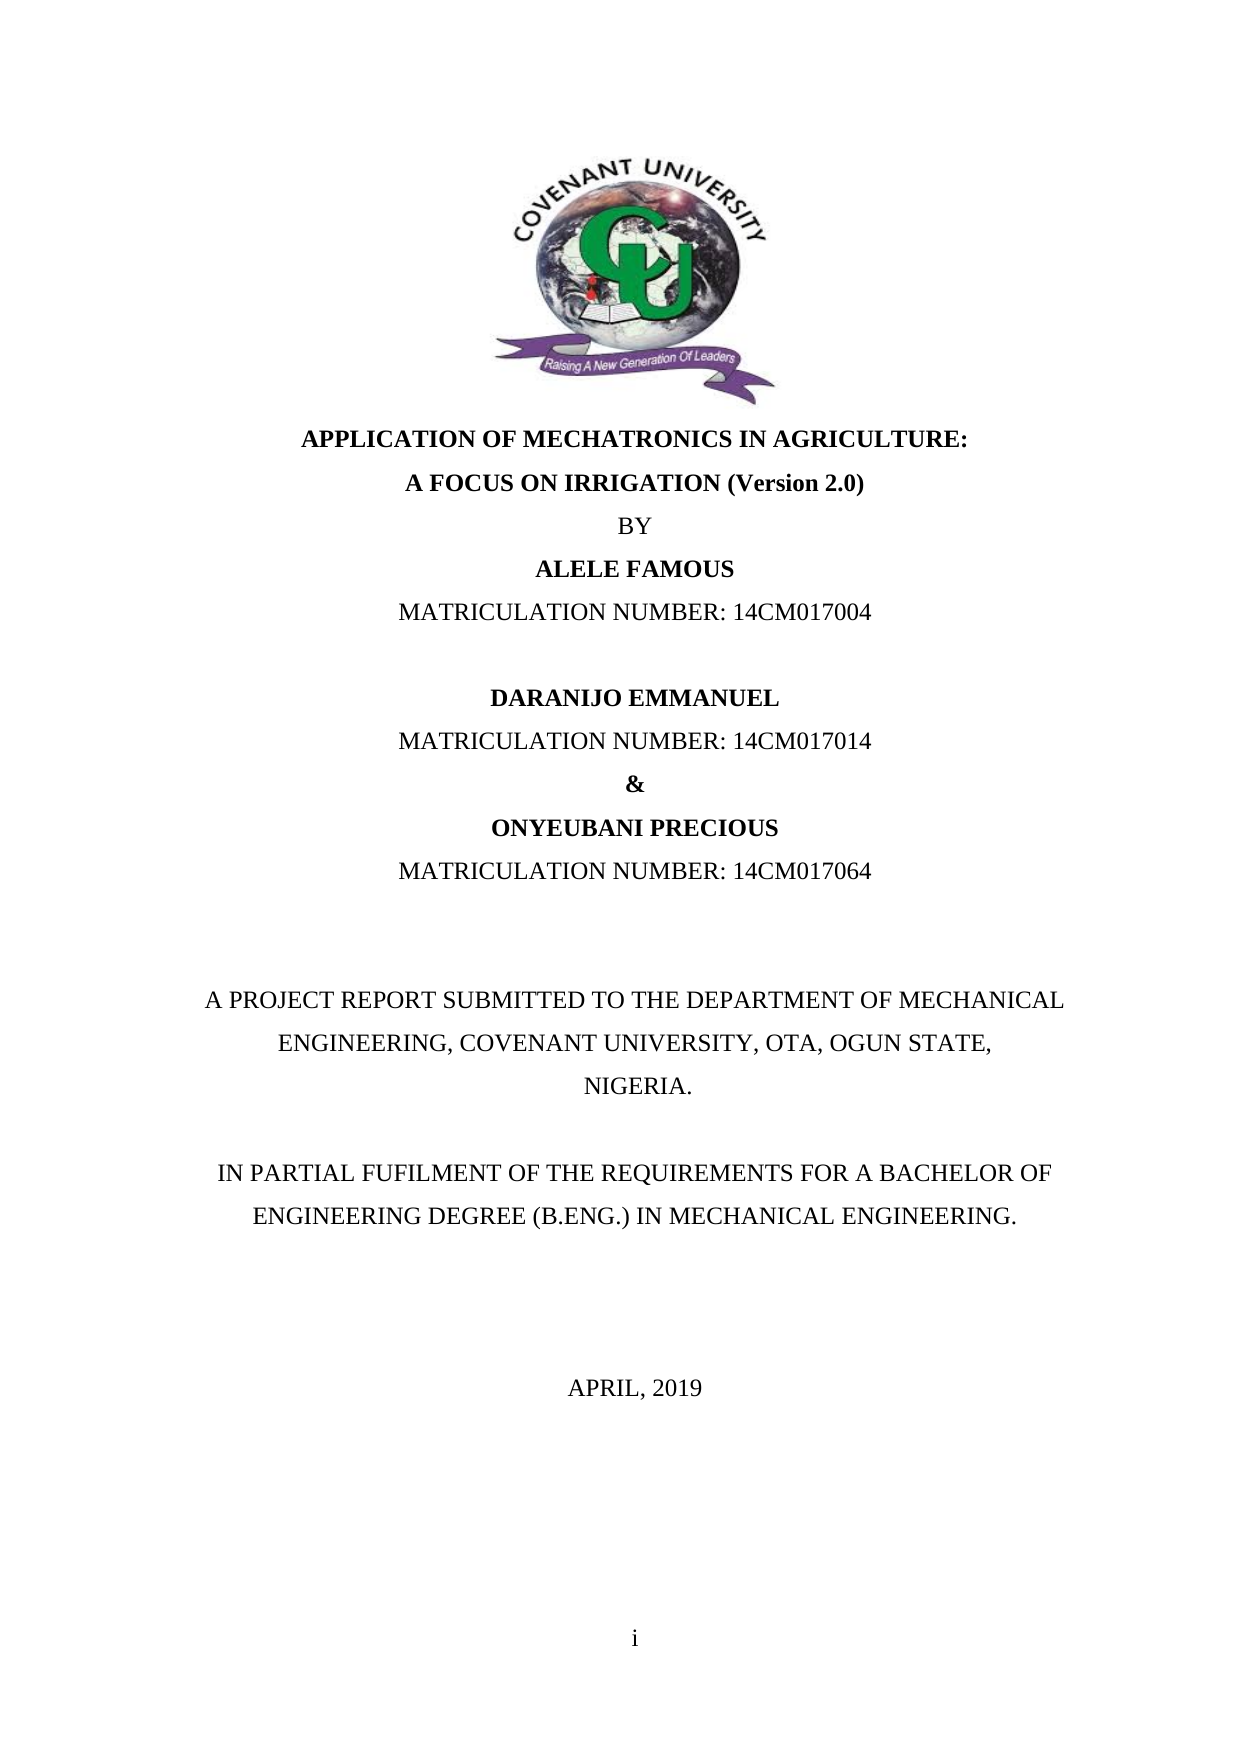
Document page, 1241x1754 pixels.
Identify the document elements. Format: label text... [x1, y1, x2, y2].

text MATRICULATION NUMBER: 14CM017064 [177, 856, 1092, 884]
text & [177, 769, 1092, 798]
picture [479, 147, 791, 411]
text ALELE FAMOUS [177, 554, 1092, 583]
text MATRICULATION NUMBER: 14CM017014 [177, 726, 1092, 755]
text DARANIJO EMMANUEL [177, 683, 1092, 712]
text NIGERIA. [177, 1071, 1092, 1100]
text MATRICULATION NUMBER: 14CM017004 [177, 597, 1092, 626]
text IN PARTIAL FUFILMENT OF THE REQUIREMENTS FOR A BACHELOR OF ENGINEERING DEGREE (B.ENG.) IN MECHANICAL ENGINEERING. [177, 1158, 1092, 1229]
text A PROJECT REPORT SUBMITTED TO THE DEPARTMENT OF MECHANICAL ENGINEERING, COVENANT UNIVERSITY, OTA, OGUN STATE, [177, 985, 1092, 1057]
text APPLICATION OF MECHATRONICS IN AGRICULTURE: [177, 424, 1092, 453]
text ONYEUBANI PRECIOUS [177, 813, 1092, 841]
text APRIL, 2019 [177, 1373, 1092, 1402]
text A FOCUS ON IRRIGATION (Version 2.0) [177, 468, 1092, 496]
text BY [177, 511, 1092, 539]
